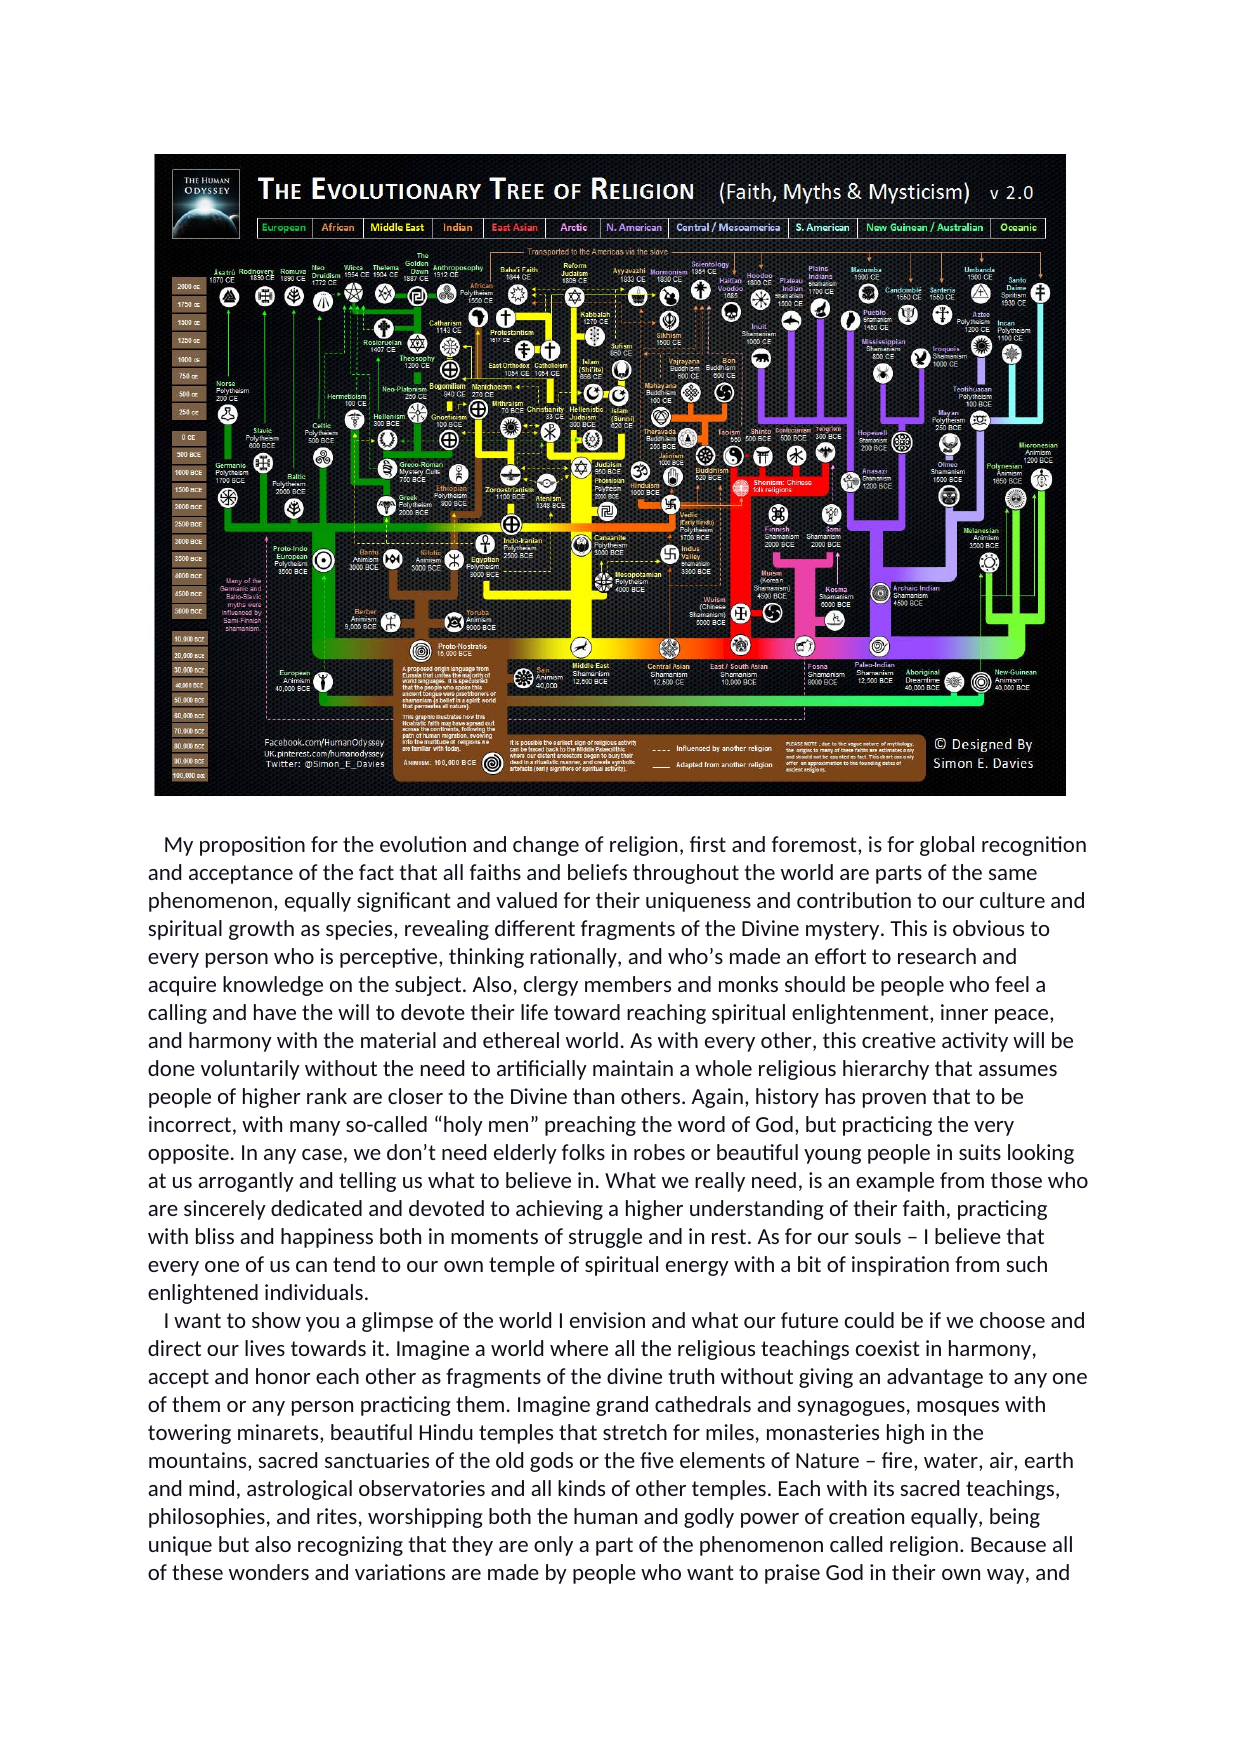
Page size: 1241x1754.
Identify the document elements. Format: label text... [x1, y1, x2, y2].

text My proposition for the evolution and change of religion, first and foremost, is for global recognition and acceptance of the fact that all faiths and beliefs throughout the world are parts of the same phenomenon, equally significant and valued for their uniqueness and contribution to our culture and spiritual growth as species, revealing different fragments of the Divine mystery. This is obvious to every person who is perceptive, thinking rationally, and who’s made an effort to research and acquire knowledge on the subject. Also, clergy members and monks should be people who feel a calling and have the will to devote their life toward reaching spiritual enlightenment, inner peace, and harmony with the material and ethereal world. As with every other, this creative activity will be done voluntarily without the need to artificially maintain a whole religious hierarchy that assumes people of higher rank are closer to the Divine than others. Again, history has proven that to be incorrect, with many so-called “holy men” preaching the word of God, but practicing the very opposite. In any case, we don’t need elderly folks in robes or beautiful young people in suits looking at us arrogantly and telling us what to believe in. What we really need, is an example from those who are sincerely dedicated and devoted to achieving a higher understanding of their faith, practicing with bliss and happiness both in moments of struggle and in rest. As for our souls – I believe that every one of us can tend to our own temple of spiritual energy with a bit of inspiration from such enlightened individuals. [148, 830, 1093, 1306]
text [148, 1306, 1093, 1586]
picture [147, 147, 1073, 802]
